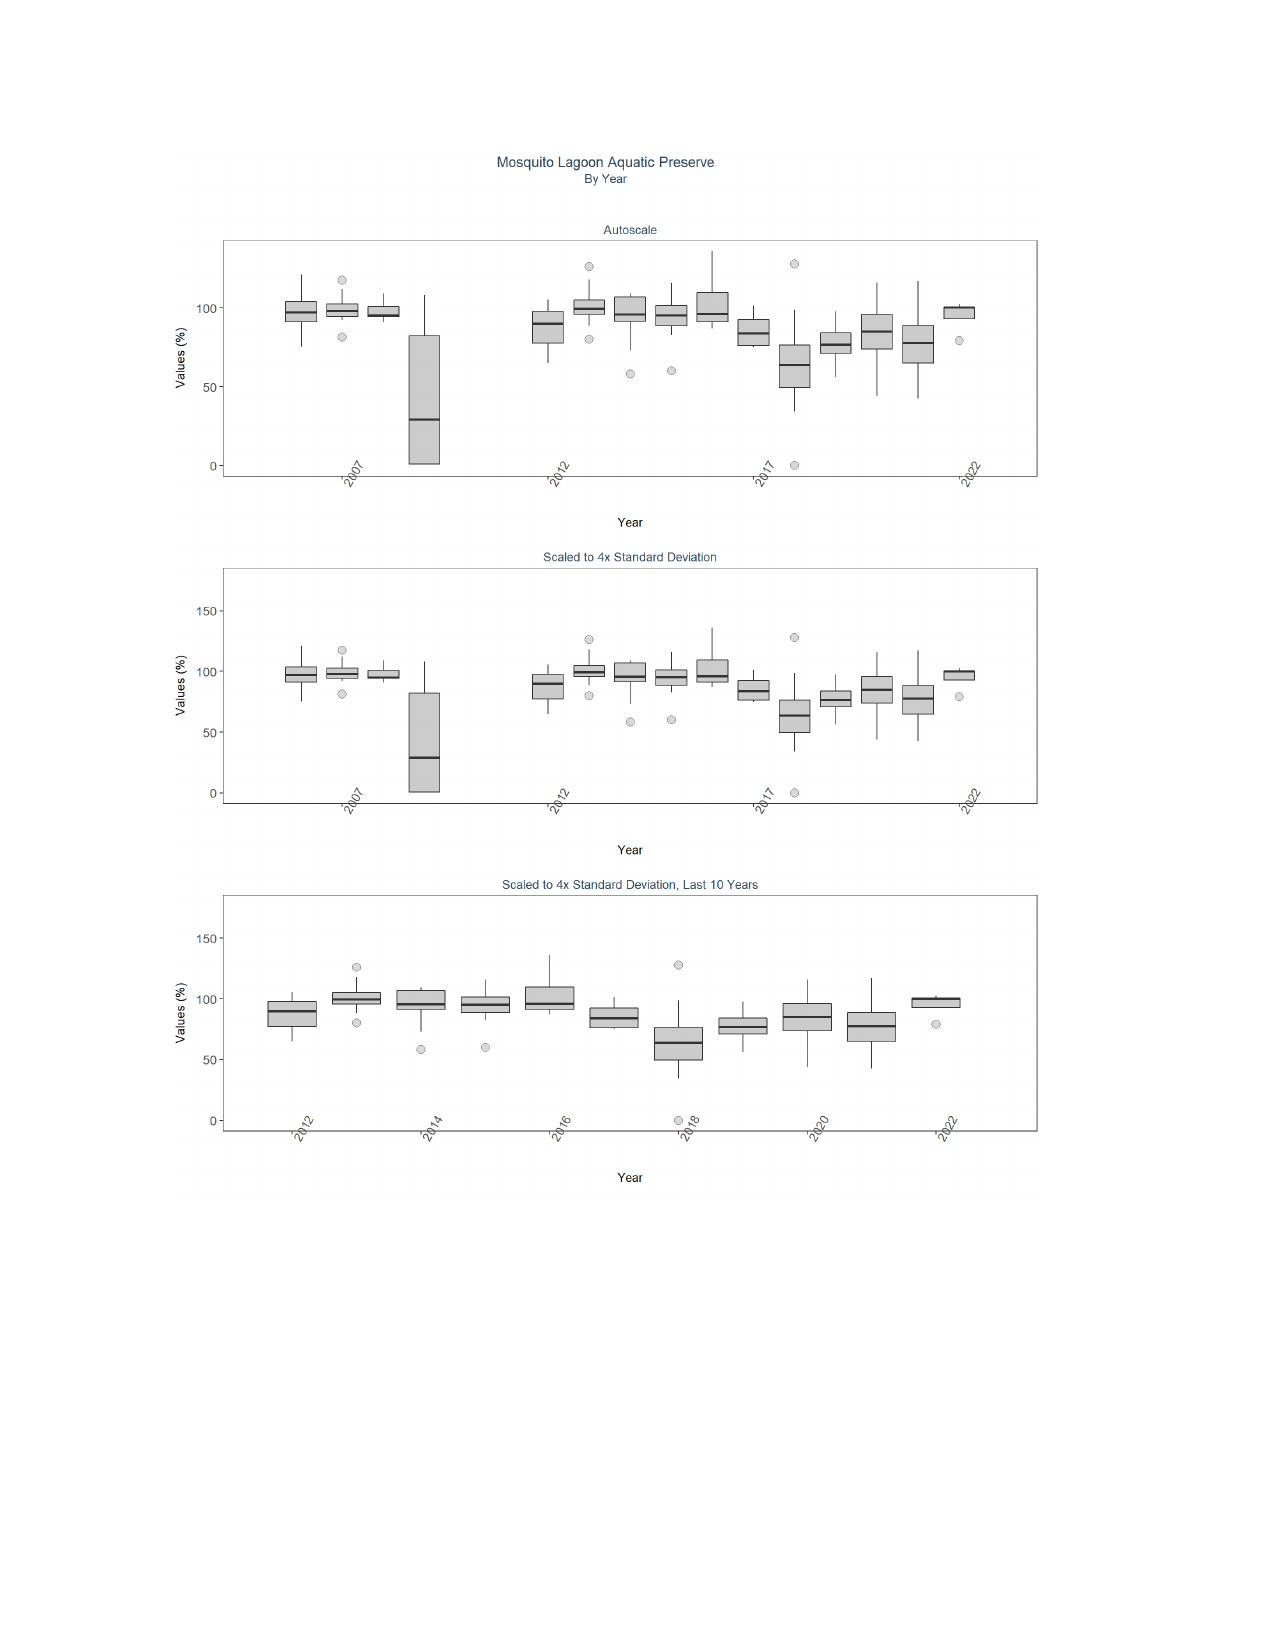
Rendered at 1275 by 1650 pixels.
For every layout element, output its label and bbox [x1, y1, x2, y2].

picture [168, 150, 1044, 1200]
